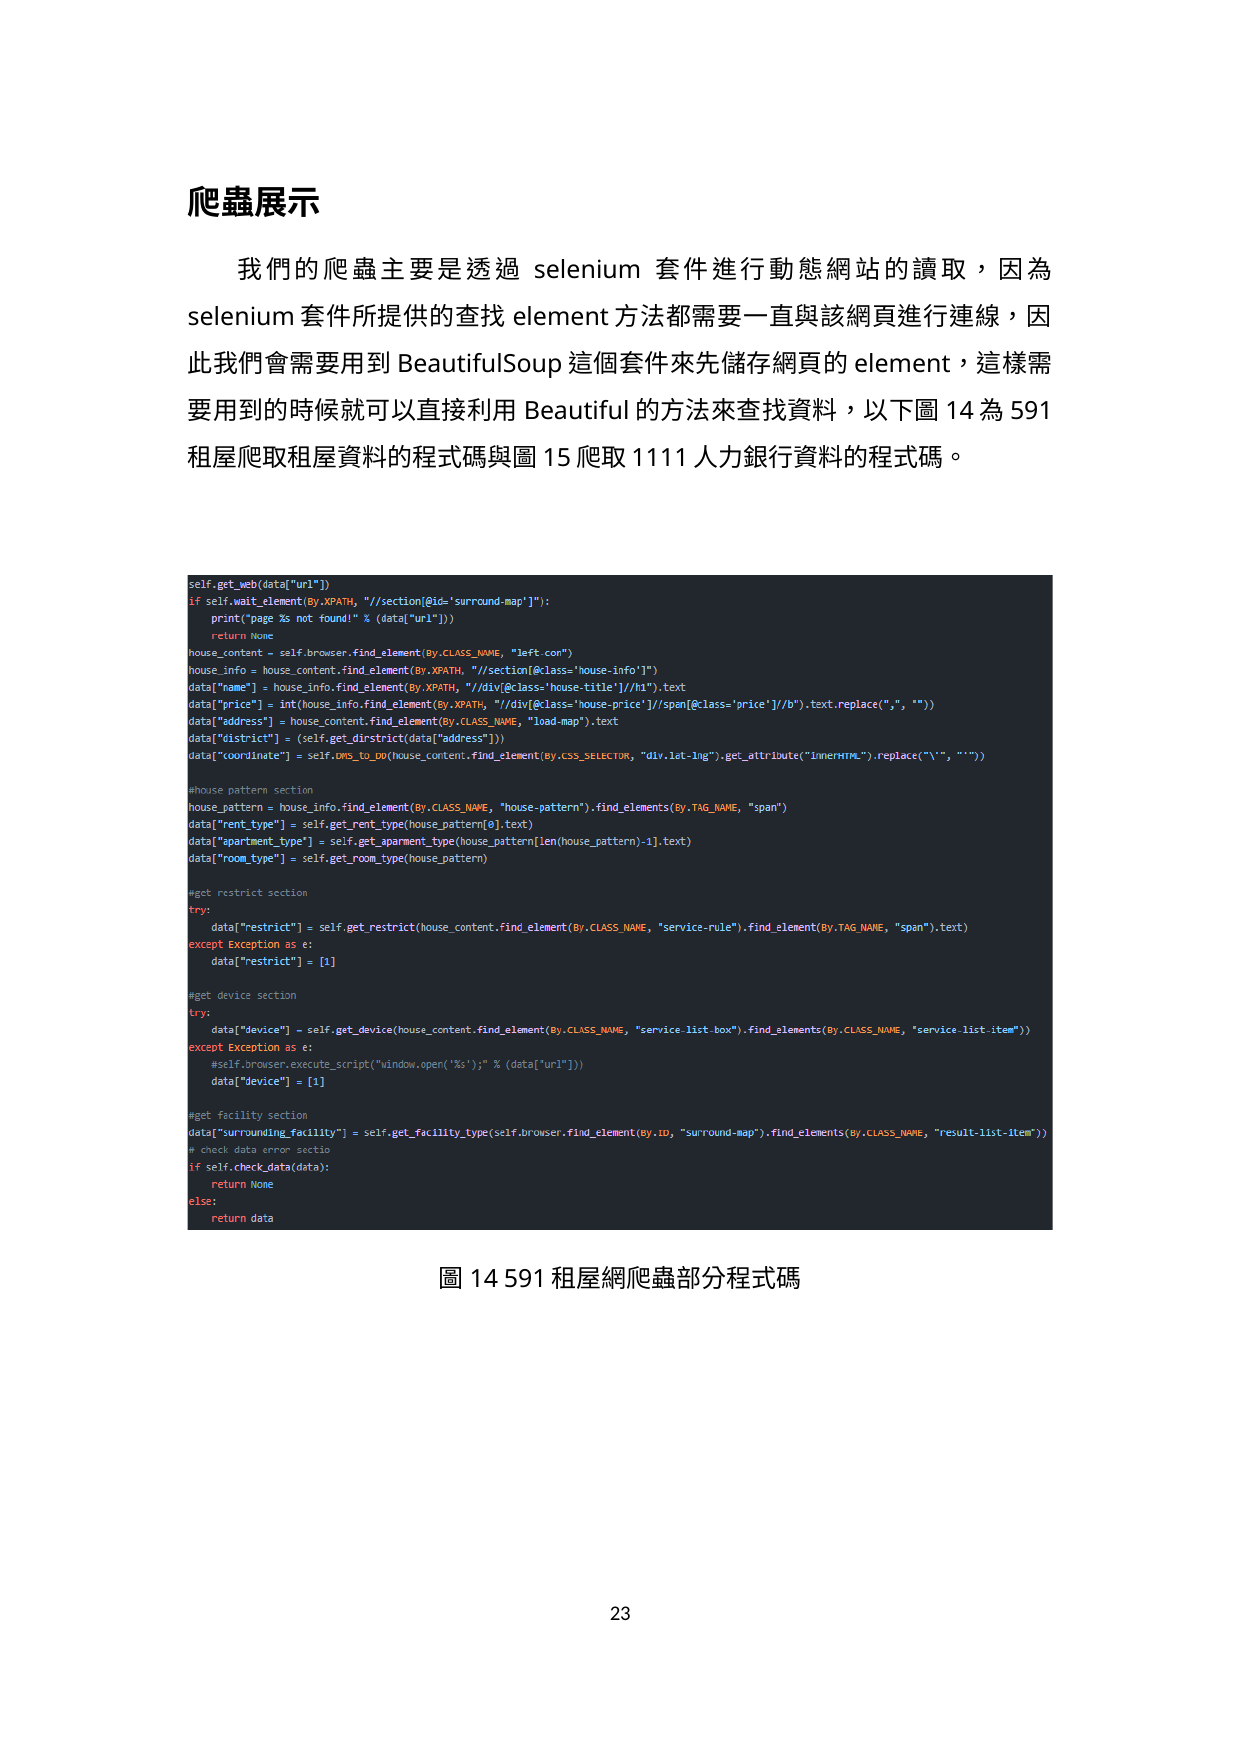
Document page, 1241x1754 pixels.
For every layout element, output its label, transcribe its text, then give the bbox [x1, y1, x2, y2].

text 我們的爬蟲主要是透過 selenium 套件進行動態網站的讀取，因為selenium套件所提供的查找element方法都需要一直與該網頁進行連線，因此我們會需要用到BeautifulSoup這個套件來先儲存網頁的element，這樣需要用到的時候就可以直接利用Beautiful的方法來查找資料，以下圖14為591租屋爬取租屋資料的程式碼與圖15爬取1111人力銀行資料的程式碼。 [187, 249, 1053, 474]
text 爬蟲展示 [187, 162, 1053, 237]
text 圖 14 591租屋網爬蟲部分程式碼 [187, 1258, 1053, 1295]
picture [187, 575, 1053, 1230]
